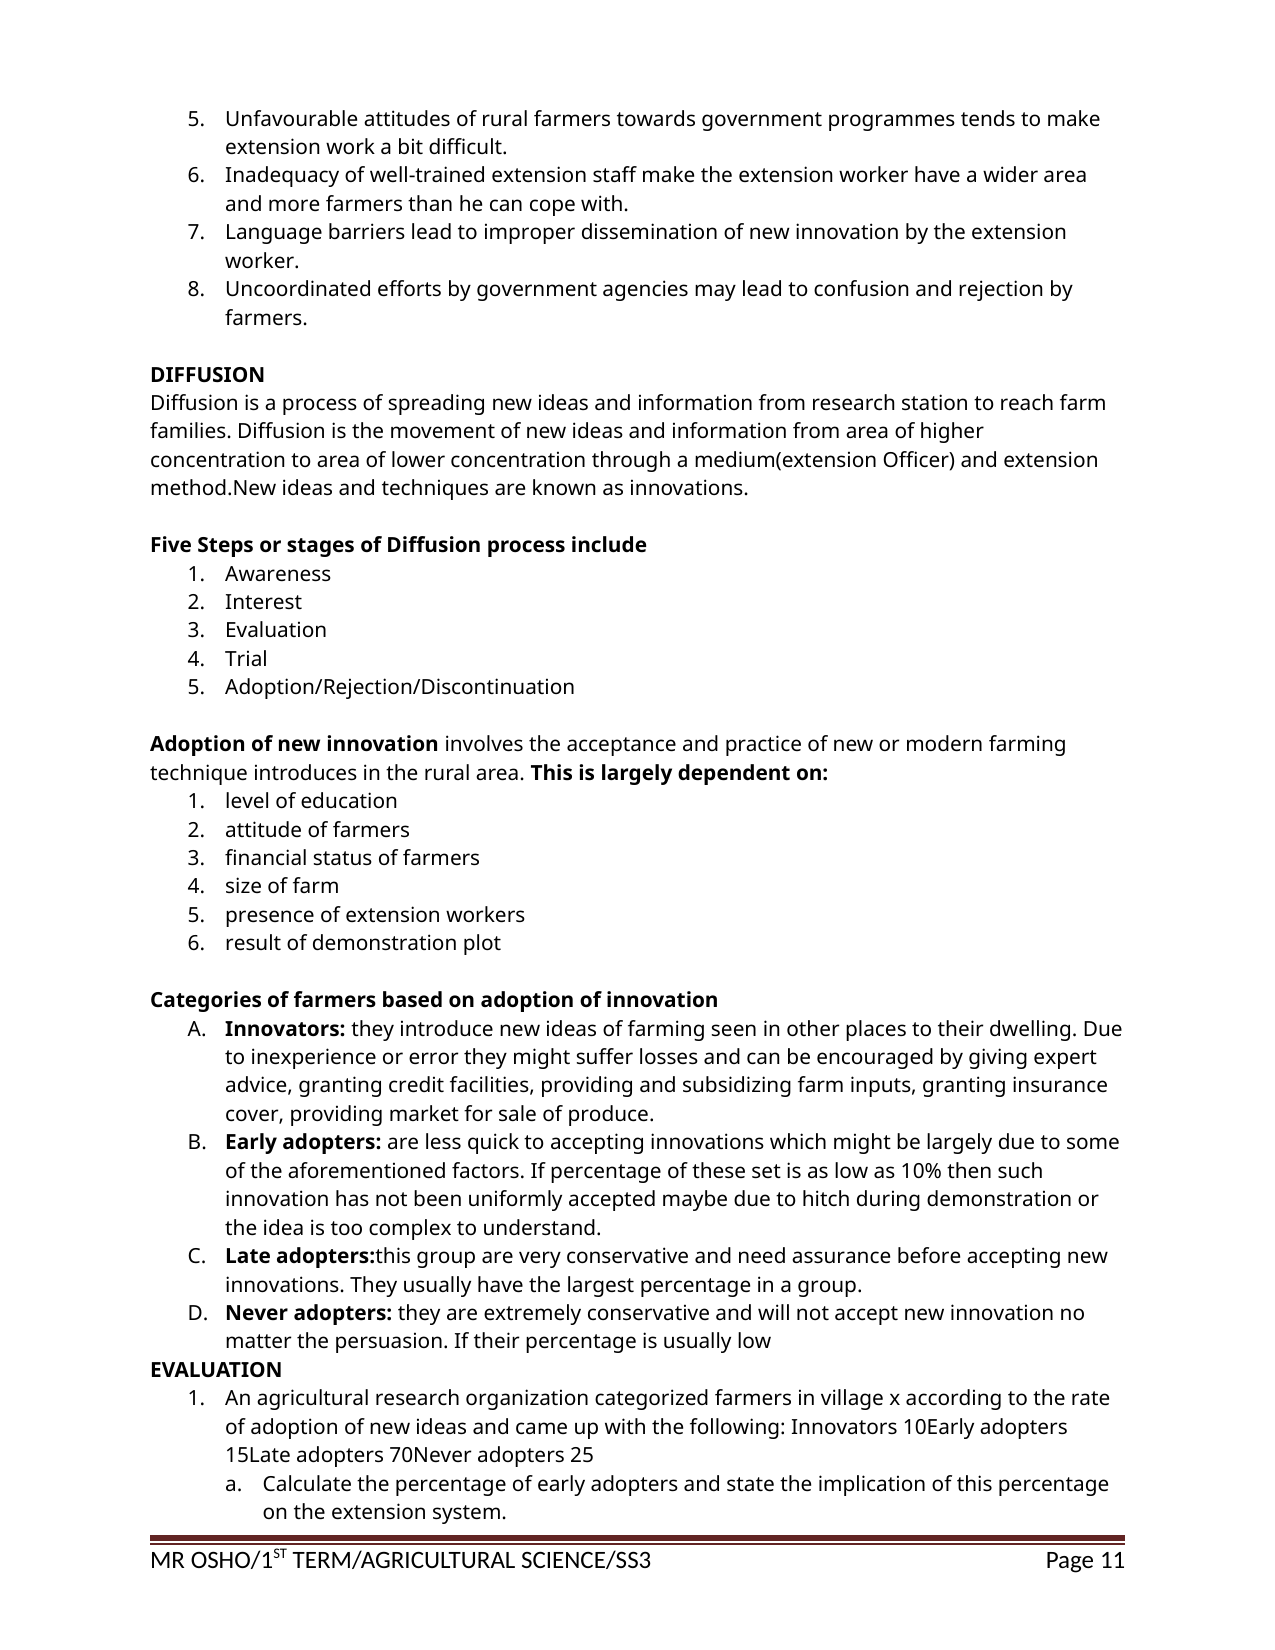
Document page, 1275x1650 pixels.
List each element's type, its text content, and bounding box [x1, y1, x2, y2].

list Language barriers lead to improper dissemination of new innovation by the extension worker. [187, 217, 1125, 274]
list Never adopters: they are extremely conservative and will not accept new innovation no matter the persuasion. If their percentage is usually low [187, 1298, 1125, 1355]
text EVALUATION [150, 1355, 1125, 1383]
list size of farm [187, 872, 1125, 900]
text Diffusion is a process of spreading new ideas and information from research station to reach farm families. Diffusion is the movement of new ideas and information from area of higher concentration to area of lower concentration through a medium(extension Officer) and extension method.New ideas and techniques are known as innovations. [150, 388, 1125, 502]
list Inadequacy of well-trained extension staff make the extension worker have a wider area and more farmers than he can cope with. [187, 161, 1125, 217]
list Evaluation [187, 616, 1125, 644]
list Unfavourable attitudes of rural farmers towards government programmes tends to make extension work a bit difficult. [187, 104, 1125, 161]
list Interest [187, 587, 1125, 616]
text Five Steps or stages of Diffusion process include [150, 530, 1125, 559]
list result of demonstration plot [187, 928, 1125, 957]
list Adoption/Rejection/Discontinuation [187, 672, 1125, 701]
list Calculate the percentage of early adopters and state the implication of this percentage on the extension system. [225, 1469, 1125, 1526]
list attitude of farmers [187, 815, 1125, 843]
list presence of extension workers [187, 900, 1125, 928]
list level of education [187, 786, 1125, 815]
list Innovators: they introduce new ideas of farming seen in other places to their dwelling. Due to inexperience or error they might suffer losses and can be encouraged by giving expert advice, granting credit facilities, providing and subsidizing farm inputs, granting insurance cover, providing market for sale of produce. [187, 1014, 1125, 1127]
text DIFFUSION [150, 360, 1125, 388]
list Late adopters:this group are very conservative and need assurance before accepting new innovations. They usually have the largest percentage in a group. [187, 1241, 1125, 1298]
list Trial [187, 644, 1125, 672]
list An agricultural research organization categorized farmers in village x according to the rate of adoption of new ideas and came up with the following: Innovators 10Early adopters 15Late adopters 70Never adopters 25 [187, 1383, 1125, 1469]
text Categories of farmers based on adoption of innovation [150, 985, 1125, 1014]
list Uncoordinated efforts by government agencies may lead to confusion and rejection by farmers. [187, 274, 1125, 331]
list Awareness [187, 559, 1125, 587]
text Adoption of new innovation involves the acceptance and practice of new or modern farming technique introduces in the rural area. This is largely dependent on: [150, 729, 1125, 786]
list Early adopters: are less quick to accepting innovations which might be largely due to some of the aforementioned factors. If percentage of these set is as low as 10% then such innovation has not been uniformly accepted maybe due to hitch during demonstration or the idea is too complex to understand. [187, 1127, 1125, 1241]
list financial status of farmers [187, 843, 1125, 872]
